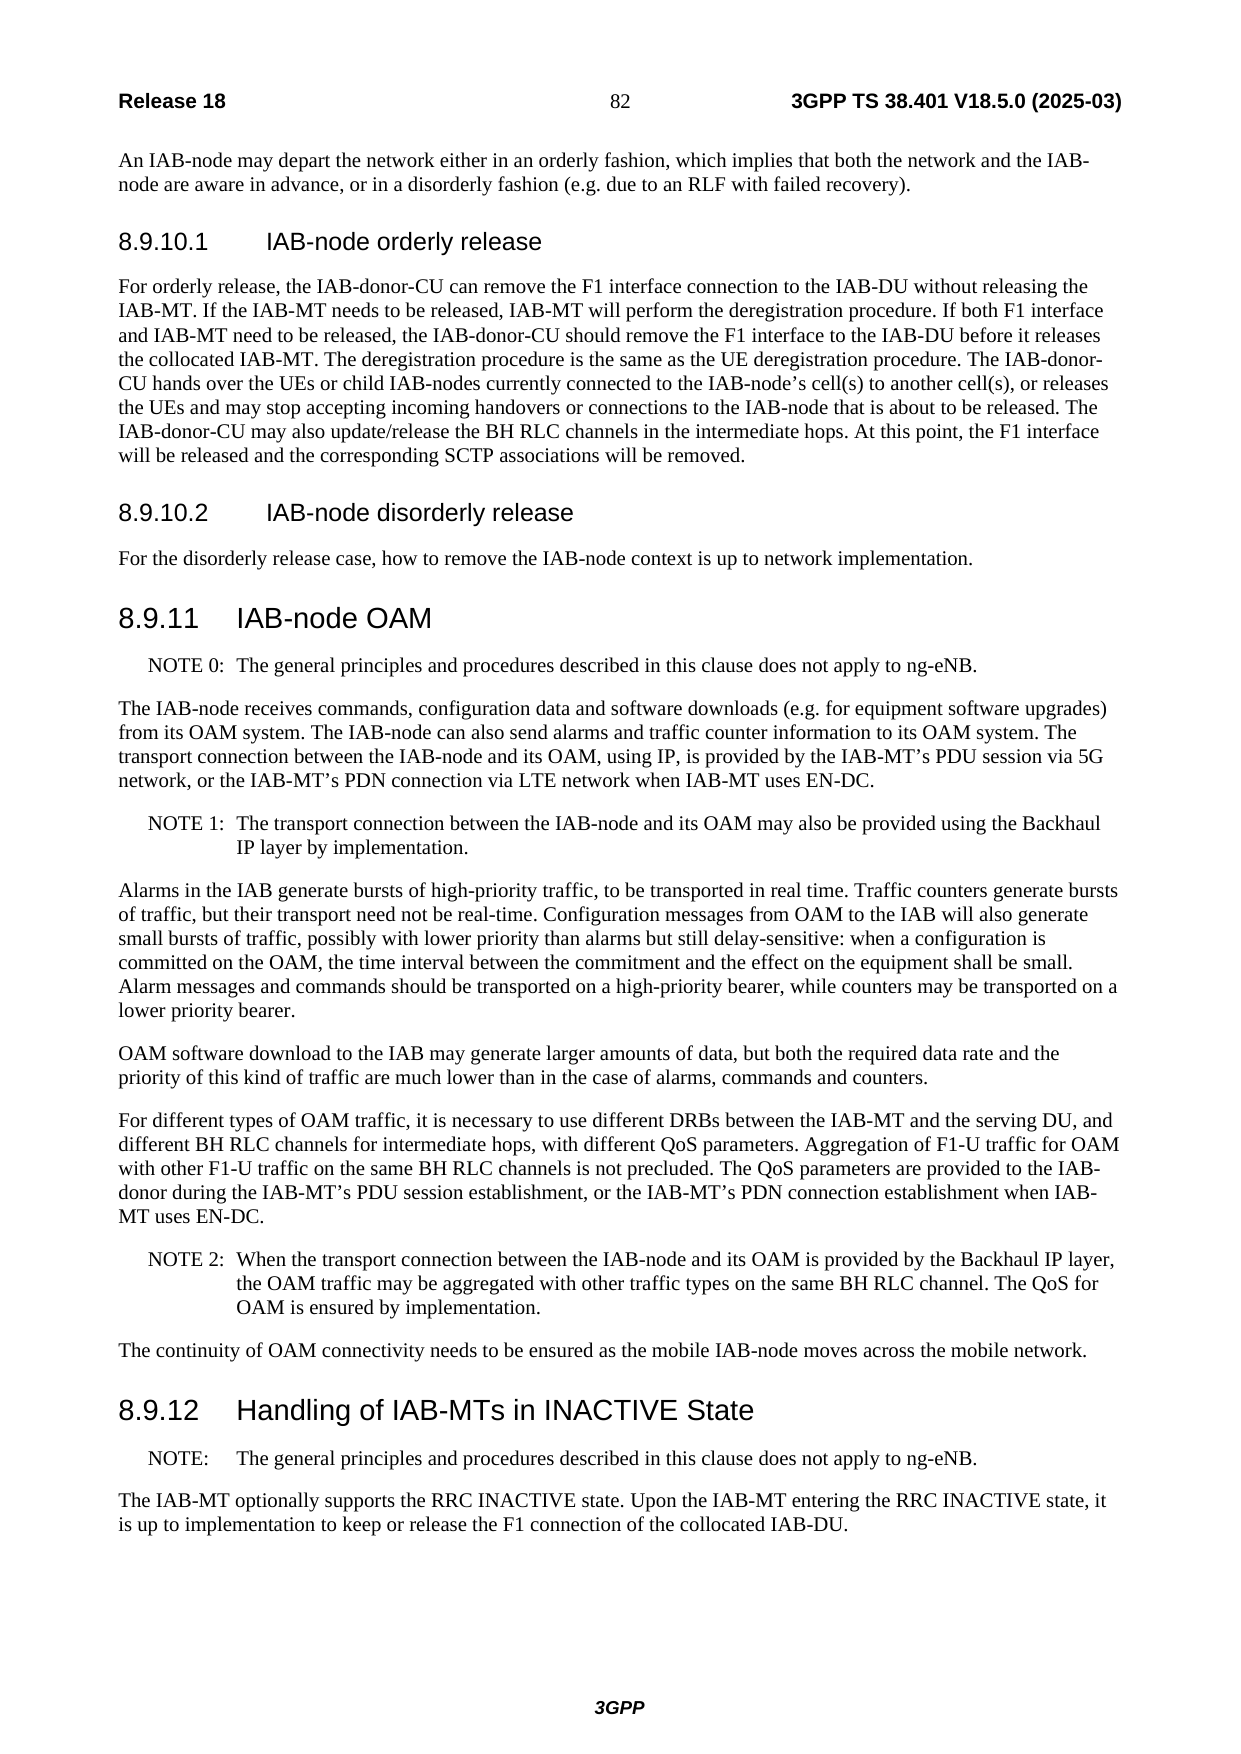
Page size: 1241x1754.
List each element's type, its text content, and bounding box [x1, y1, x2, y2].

text NOTE 0: The general principles and procedures described in this clause does not apply to ng-eNB. [148, 653, 1122, 677]
subtitle 8.9.10.1 IAB-node orderly release [118, 227, 1122, 256]
text NOTE 2: When the transport connection between the IAB-node and its OAM is provided by the Backhaul IP layer, the OAM traffic may be aggregated with other traffic types on the same BH RLC channel. The QoS for OAM is ensured by implementation. [148, 1247, 1122, 1319]
subtitle 8.9.12 Handling of IAB-MTs in INACTIVE State [118, 1393, 1122, 1427]
text NOTE: The general principles and procedures described in this clause does not apply to ng-eNB. [148, 1446, 1122, 1469]
text The continuity of OAM connectivity needs to be ensured as the mobile IAB-node moves across the mobile network. [118, 1338, 1122, 1362]
text An IAB-node may depart the network either in an orderly fashion, which implies that both the network and the IAB-node are aware in advance, or in a disorderly fashion (e.g. due to an RLF with failed recovery). [118, 147, 1122, 196]
text For different types of OAM traffic, it is necessary to use different DRBs between the IAB-MT and the serving DU, and different BH RLC channels for intermediate hops, with different QoS parameters. Aggregation of F1-U traffic for OAM with other F1-U traffic on the same BH RLC channels is not precluded. The QoS parameters are provided to the IAB-donor during the IAB-MT’s PDU session establishment, or the IAB-MT’s PDN connection establishment when IAB-MT uses EN-DC. [118, 1108, 1122, 1228]
text The IAB-MT optionally supports the RRC INACTIVE state. Upon the IAB-MT entering the RRC INACTIVE state, it is up to implementation to keep or release the F1 connection of the collocated IAB-DU. [118, 1488, 1122, 1536]
text For the disorderly release case, how to remove the IAB-node context is up to network implementation. [118, 546, 1122, 570]
text Alarms in the IAB generate bursts of high-priority traffic, to be transported in real time. Traffic counters generate bursts of traffic, but their transport need not be real-time. Configuration messages from OAM to the IAB will also generate small bursts of traffic, possibly with lower priority than alarms but still delay-sensitive: when a configuration is committed on the OAM, the time interval between the commitment and the effect on the equipment shall be small. Alarm messages and commands should be transported on a high-priority bearer, while counters may be transported on a lower priority bearer. [118, 878, 1122, 1022]
text OAM software download to the IAB may generate larger amounts of data, but both the required data rate and the priority of this kind of traffic are much lower than in the case of alarms, commands and counters. [118, 1041, 1122, 1089]
text NOTE 1: The transport connection between the IAB-node and its OAM may also be provided using the Backhaul IP layer by implementation. [148, 811, 1122, 859]
subtitle 8.9.11 IAB-node OAM [118, 601, 1122, 634]
text For orderly release, the IAB-donor-CU can remove the F1 interface connection to the IAB-DU without releasing the IAB-MT. If the IAB-MT needs to be released, IAB-MT will perform the deregistration procedure. If both F1 interface and IAB-MT need to be released, the IAB-donor-CU should remove the F1 interface to the IAB-DU before it releases the collocated IAB-MT. The deregistration procedure is the same as the UE deregistration procedure. The IAB-donor-CU hands over the UEs or child IAB-nodes currently connected to the IAB-node’s cell(s) to another cell(s), or releases the UEs and may stop accepting incoming handovers or connections to the IAB-node that is about to be released. The IAB-donor-CU may also update/release the BH RLC channels in the intermediate hops. At this point, the F1 interface will be released and the corresponding SCTP associations will be removed. [118, 274, 1122, 467]
subtitle 8.9.10.2 IAB-node disorderly release [118, 498, 1122, 527]
text The IAB-node receives commands, configuration data and software downloads (e.g. for equipment software upgrades) from its OAM system. The IAB-node can also send alarms and traffic counter information to its OAM system. The transport connection between the IAB-node and its OAM, using IP, is provided by the IAB-MT’s PDU session via 5G network, or the IAB-MT’s PDN connection via LTE network when IAB-MT uses EN-DC. [118, 696, 1122, 792]
